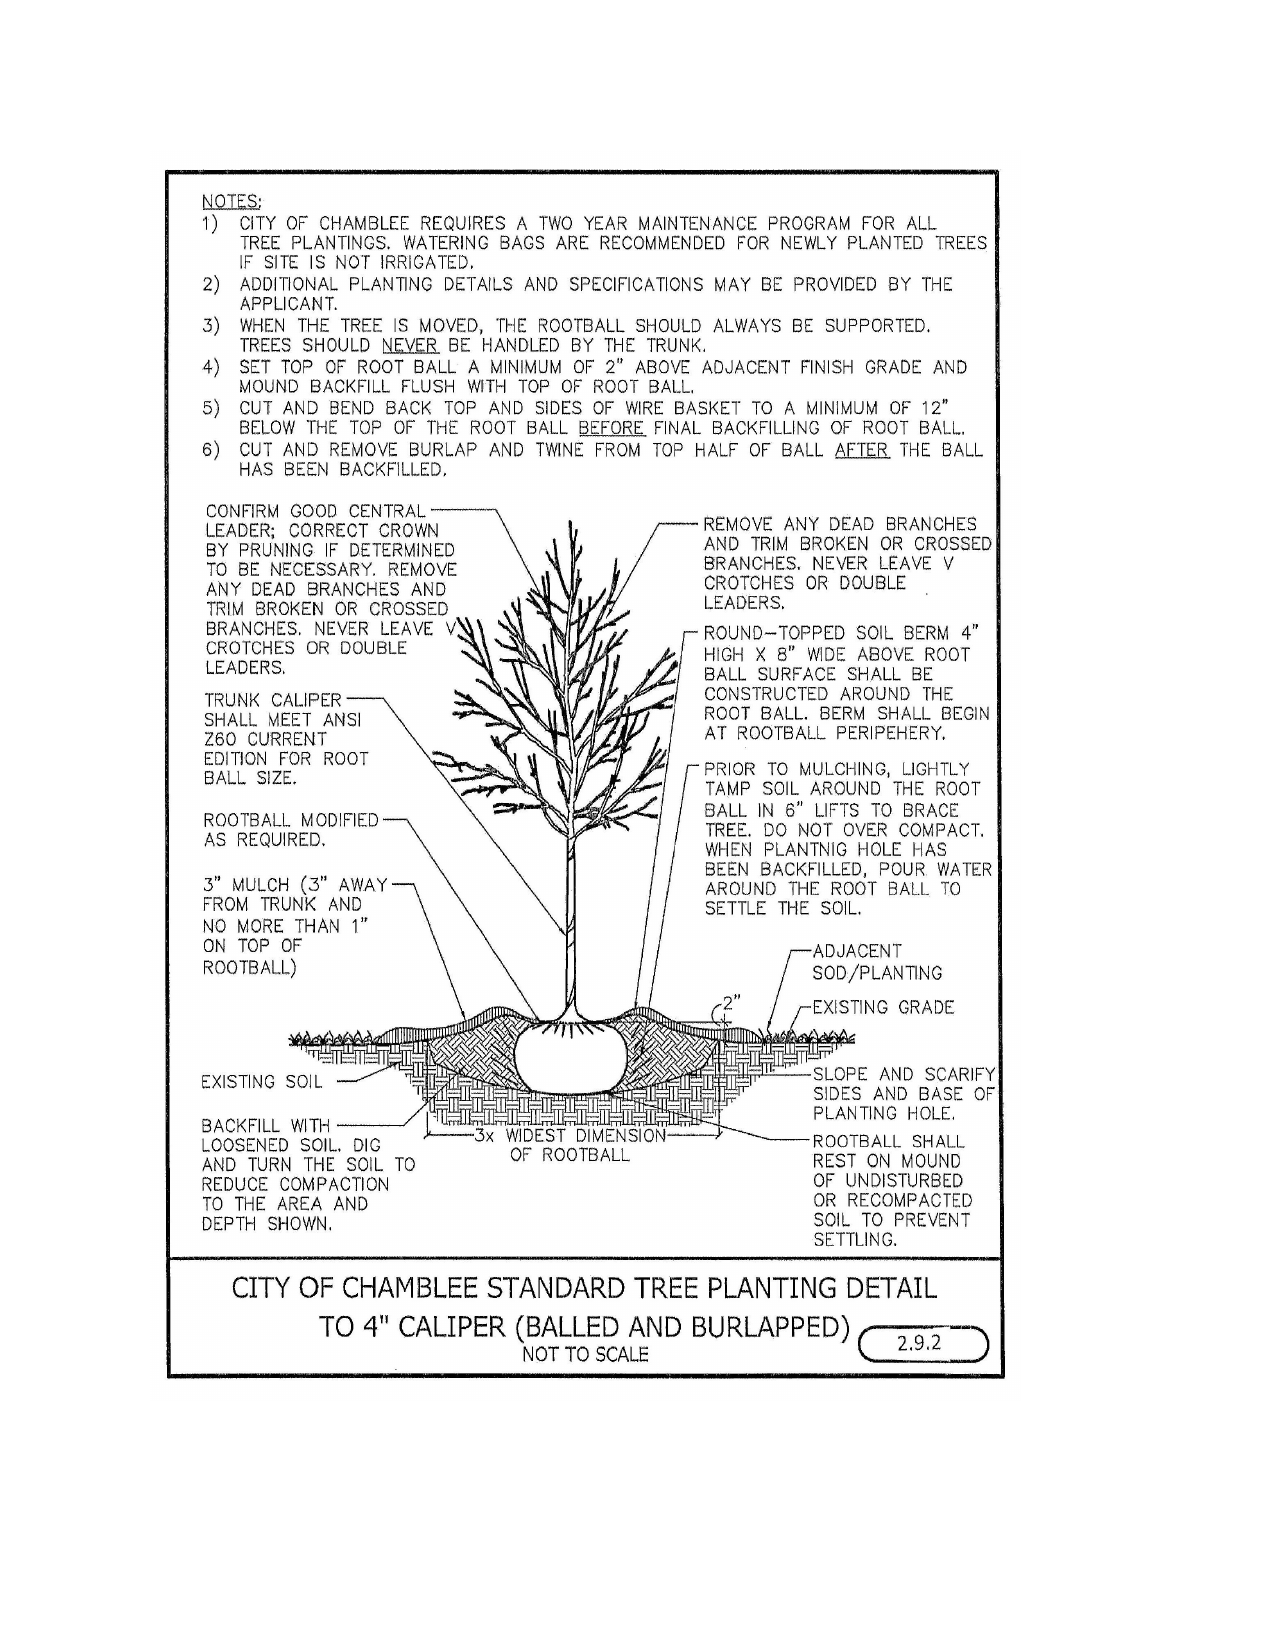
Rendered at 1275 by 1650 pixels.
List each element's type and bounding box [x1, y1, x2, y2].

picture [150, 150, 1021, 1401]
